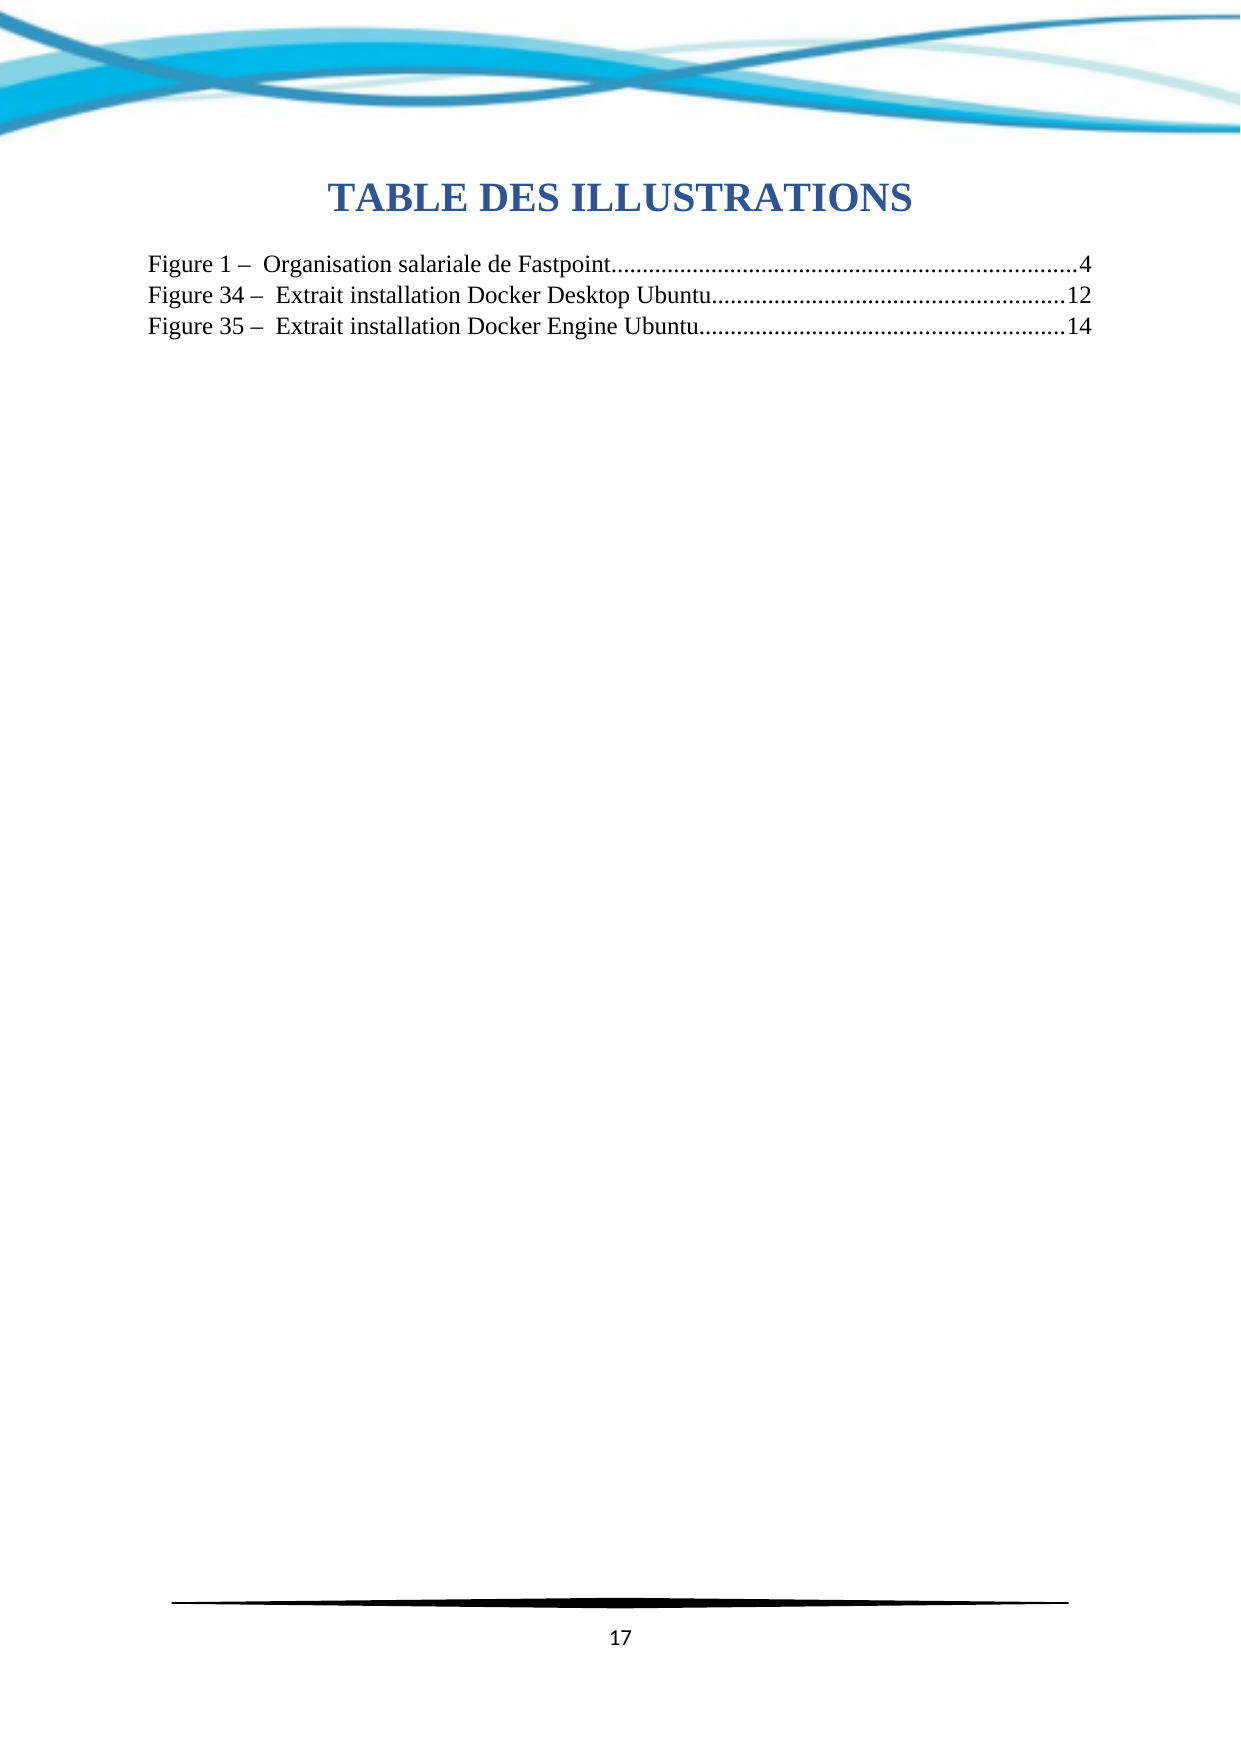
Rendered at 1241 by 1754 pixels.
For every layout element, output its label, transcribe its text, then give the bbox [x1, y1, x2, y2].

subtitle TABLE DES ILLUSTRATIONS [148, 173, 1093, 221]
picture [0, 0, 1241, 147]
text Figure 35 – Extrait installation Docker Engine Ubuntu 14 [148, 311, 1093, 340]
text Figure 1 – Organisation salariale de Fastpoint 4 [148, 249, 1093, 278]
text Figure 34 – Extrait installation Docker Desktop Ubuntu 12 [148, 280, 1093, 309]
